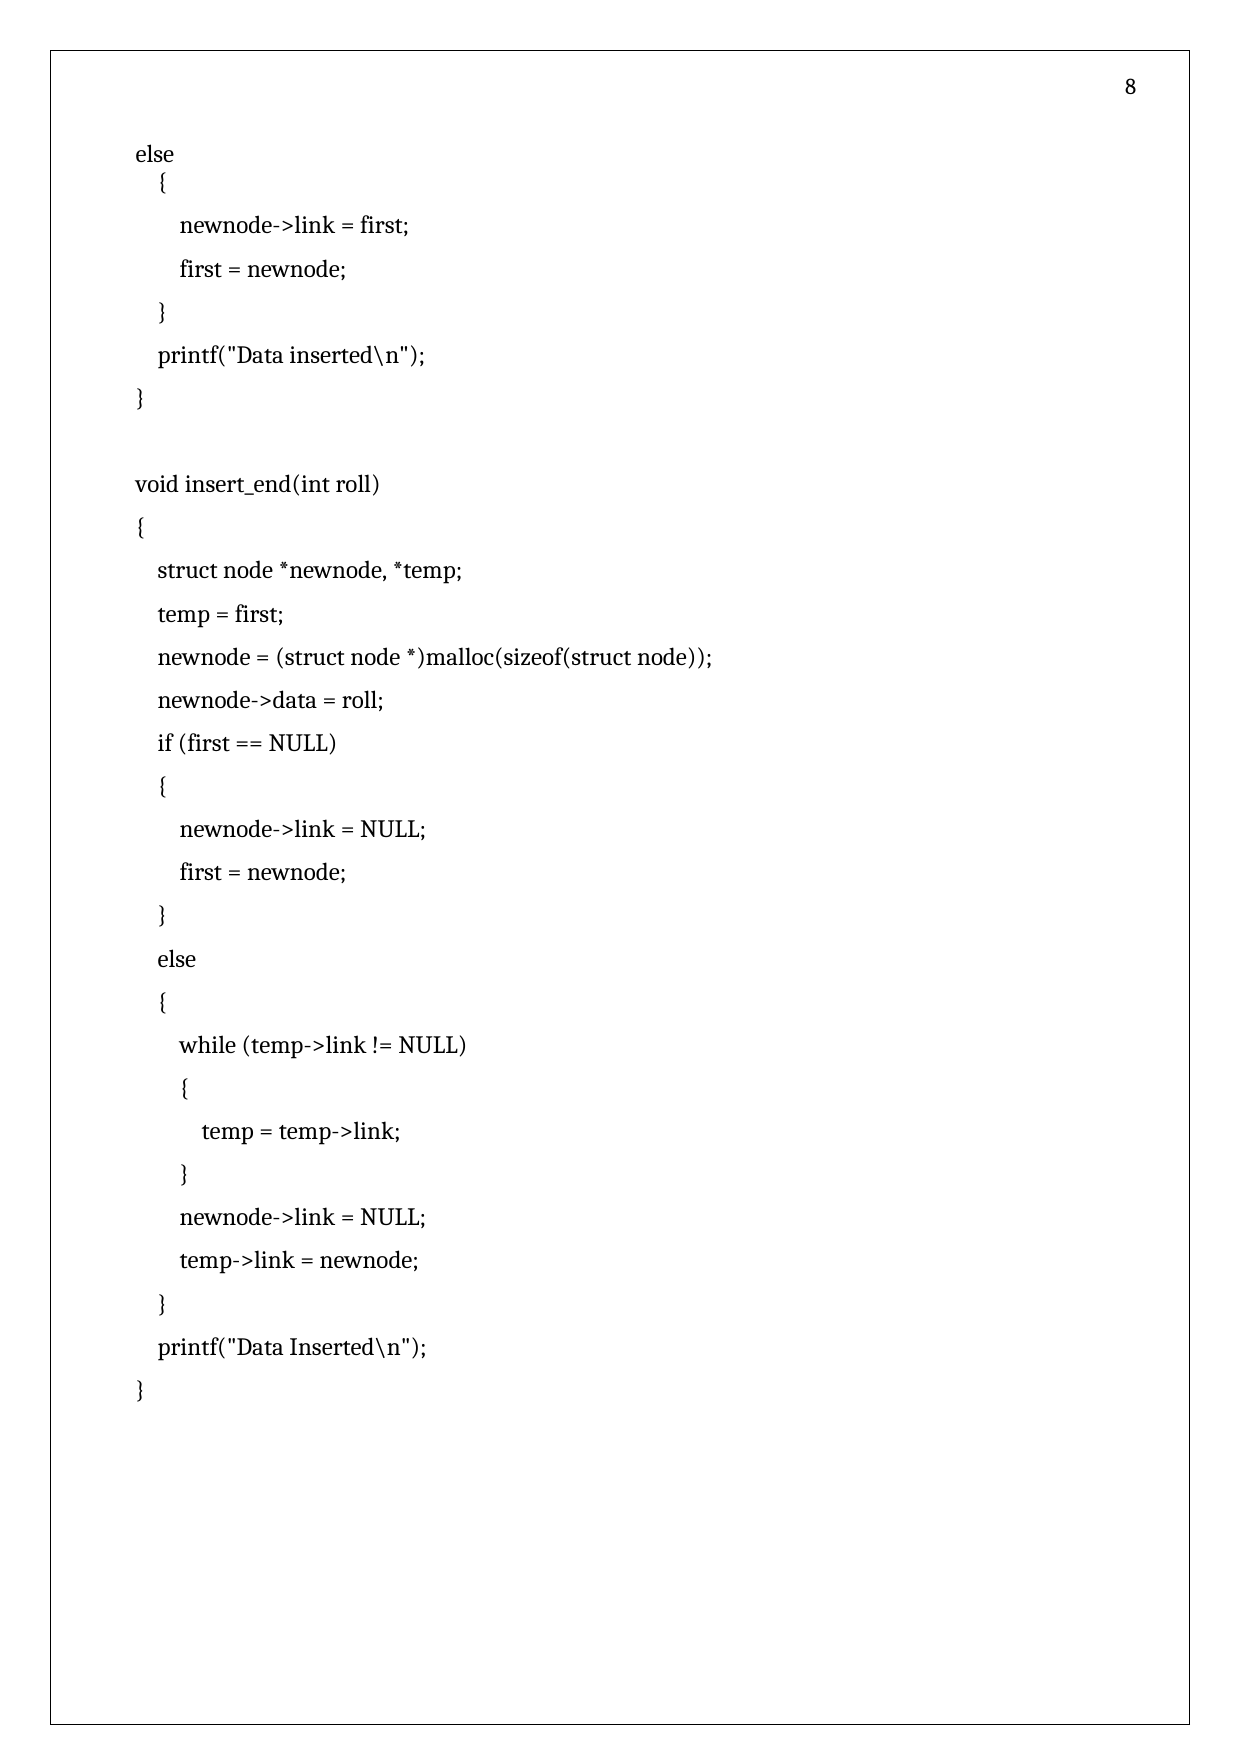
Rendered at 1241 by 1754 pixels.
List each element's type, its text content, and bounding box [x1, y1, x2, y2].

text { [135, 772, 1136, 801]
text newnode->link = NULL; [135, 1203, 1136, 1232]
text { [135, 513, 1136, 542]
text newnode->link = NULL; [135, 815, 1136, 844]
text printf("Data inserted\n"); [135, 341, 1136, 369]
text { [135, 1074, 1136, 1103]
text else [135, 944, 1136, 973]
text newnode->data = roll; [135, 686, 1136, 714]
text first = newnode; [135, 254, 1136, 283]
text temp = temp->link; [135, 1117, 1136, 1146]
text temp = first; [135, 599, 1136, 628]
text { [135, 988, 1136, 1016]
text } [135, 384, 1136, 413]
text } [135, 298, 1136, 326]
text void insert_end(int roll) [135, 470, 1136, 499]
text printf("Data Inserted\n"); [135, 1333, 1136, 1361]
text temp->link = newnode; [135, 1246, 1136, 1275]
text } [135, 1160, 1136, 1189]
text struct node *newnode, *temp; [135, 556, 1136, 585]
text { [135, 168, 1136, 197]
text else [135, 139, 1136, 168]
text } [135, 901, 1136, 930]
text if (first == NULL) [135, 729, 1136, 758]
text newnode = (struct node *)malloc(sizeof(struct node)); [135, 643, 1136, 671]
text } [135, 1376, 1136, 1404]
text newnode->link = first; [135, 211, 1136, 240]
text first = newnode; [135, 858, 1136, 887]
text while (temp->link != NULL) [135, 1031, 1136, 1059]
text } [135, 1289, 1136, 1318]
